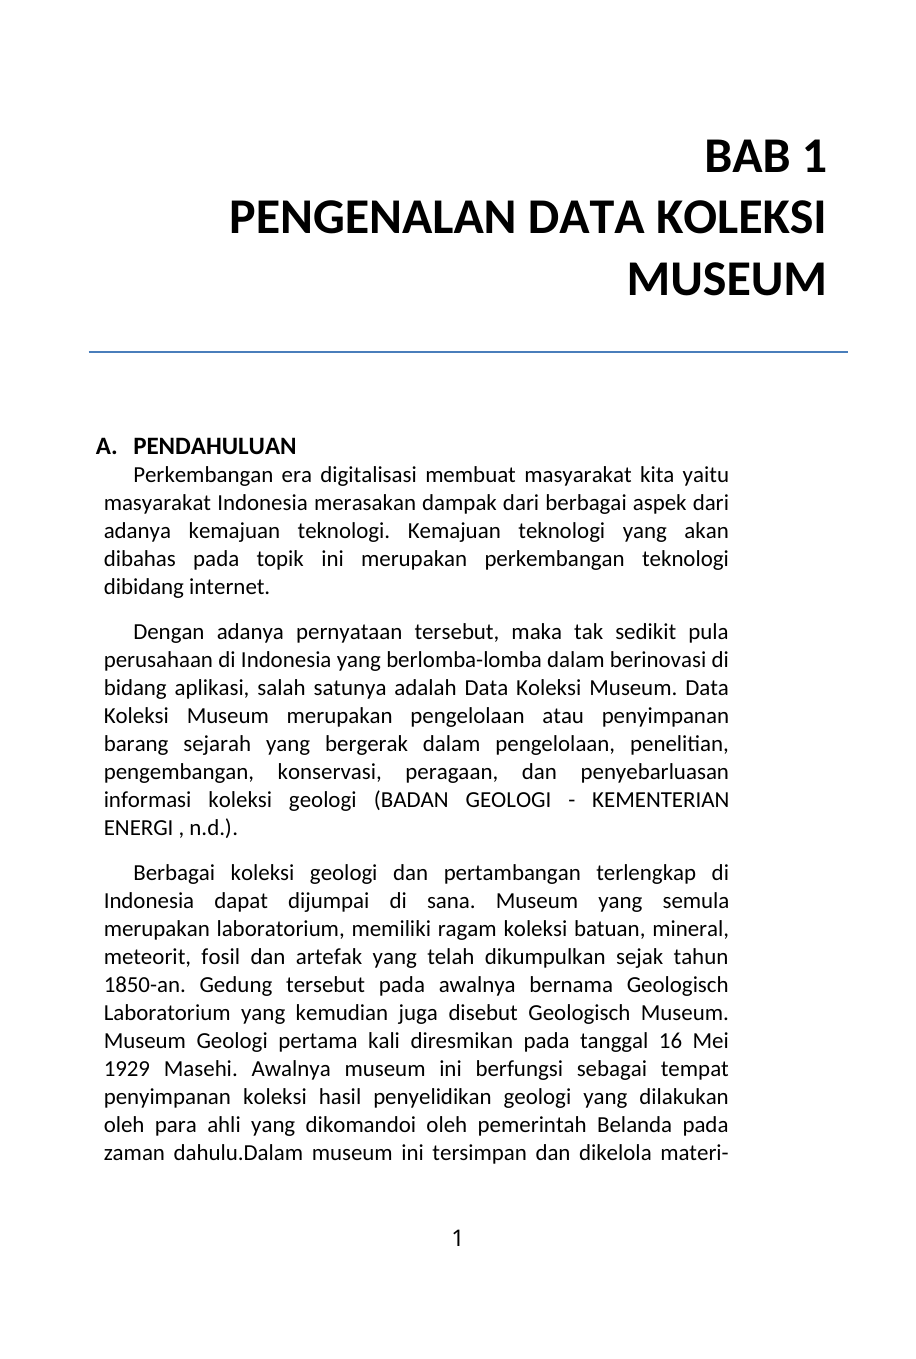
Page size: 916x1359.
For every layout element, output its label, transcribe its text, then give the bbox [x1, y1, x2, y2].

subtitle BAB 1 PENGENALAN DATA KOLEKSI MUSEUM [215, 124, 827, 307]
text Perkembangan era digitalisasi membuat masyarakat kita yaitu masyarakat Indonesia merasakan dampak dari berbagai aspek dari adanya kemajuan teknologi. Kemajuan teknologi yang akan dibahas pada topik ini merupakan perkembangan teknologi dibidang internet. [103, 460, 730, 601]
text Dengan adanya pernyataan tersebut, maka tak sedikit pula perusahaan di Indonesia yang berlomba-lomba dalam berinovasi di bidang aplikasi, salah satunya adalah Data Koleksi Museum. Data Koleksi Museum merupakan pengelolaan atau penyimpanan barang sejarah yang bergerak dalam pengelolaan, penelitian, pengembangan, konservasi, peragaan, dan penyebarluasan informasi koleksi geologi . [103, 617, 730, 841]
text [103, 858, 730, 1166]
subtitle PENDAHULUAN [96, 430, 730, 460]
